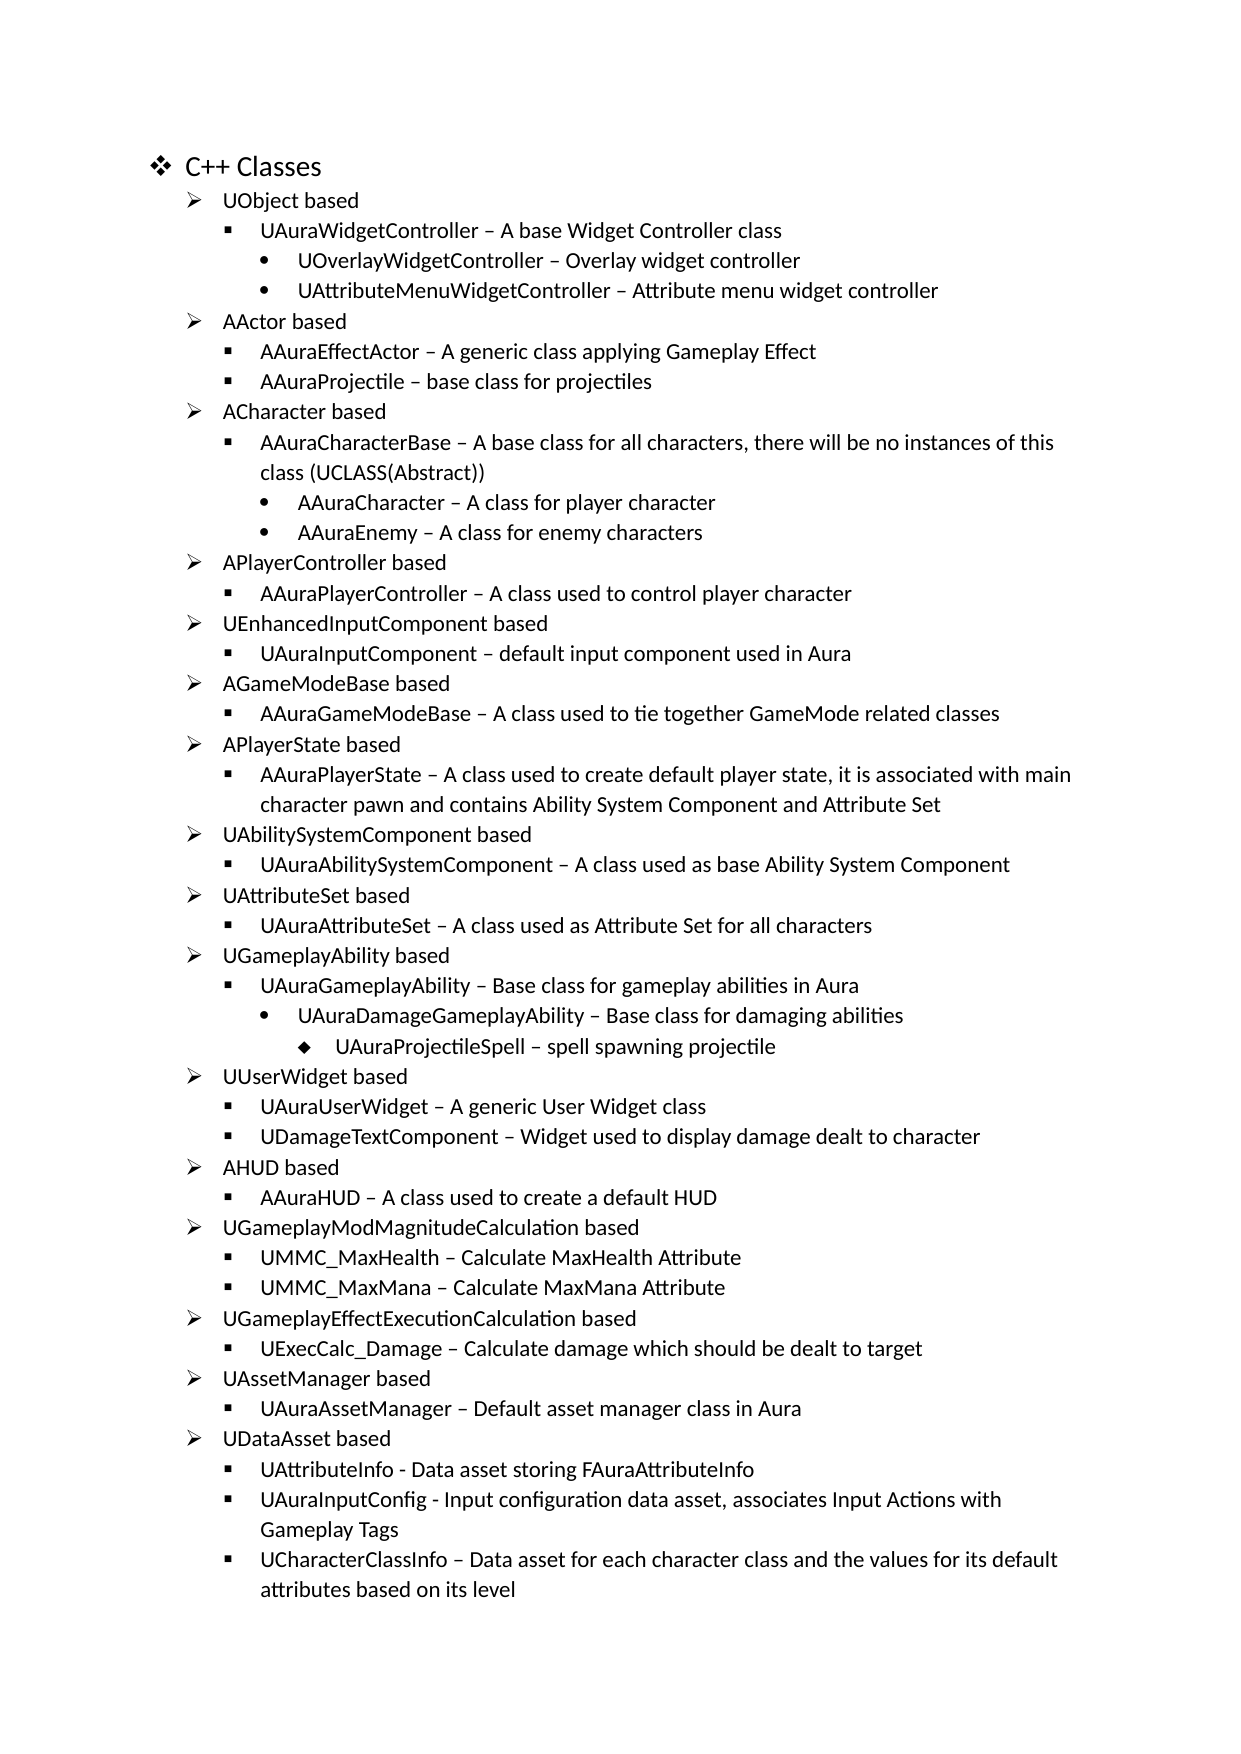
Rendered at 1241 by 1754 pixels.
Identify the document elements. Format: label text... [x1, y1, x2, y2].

list UAuraWidgetController – A base Widget Controller class [223, 216, 1093, 244]
list AAuraProjectile – base class for projectiles [223, 367, 1093, 395]
list UMMC_MaxMana – Calculate MaxMana Attribute [223, 1273, 1093, 1302]
list APlayerController based [185, 548, 1093, 577]
list AAuraCharacterBase – A base class for all characters, there will be no instances of this class (UCLASS(Abstract)) [223, 428, 1093, 486]
list APlayerState based [185, 730, 1093, 758]
list AHUD based [185, 1153, 1093, 1181]
list UAuraAttributeSet – A class used as Attribute Set for all characters [223, 911, 1093, 939]
list UGameplayAbility based [185, 941, 1093, 969]
list UAbilitySystemComponent based [185, 820, 1093, 848]
list AAuraCharacter – A class for player character [260, 488, 1093, 516]
list UGameplayModMagnitudeCalculation based [185, 1213, 1093, 1241]
list AAuraEnemy – A class for enemy characters [260, 518, 1093, 546]
list UAuraProjectileSpell – spell spawning projectile [298, 1032, 1093, 1060]
list UAuraInputComponent – default input component used in Aura [223, 639, 1093, 667]
list AAuraPlayerState – A class used to create default player state, it is associated with main character pawn and contains Ability System Component and Attribute Set [223, 760, 1093, 818]
list UMMC_MaxHealth – Calculate MaxHealth Attribute [223, 1243, 1093, 1271]
list ACharacter based [185, 397, 1093, 426]
list UDamageTextComponent – Widget used to display damage dealt to character [223, 1122, 1093, 1151]
list AAuraHUD – A class used to create a default HUD [223, 1183, 1093, 1211]
list AAuraGameModeBase – A class used to tie together GameMode related classes [223, 699, 1093, 728]
list UObject based [185, 186, 1093, 214]
list UCharacterClassInfo – Data asset for each character class and the values for its default attributes based on its level [223, 1545, 1093, 1604]
list C++ Classes [148, 148, 1093, 183]
list UAttributeMenuWidgetController – Attribute menu widget controller [260, 277, 1093, 305]
list UExecCalc_Damage – Calculate damage which should be dealt to target [223, 1334, 1093, 1362]
list UAuraAssetManager – Default asset manager class in Aura [223, 1394, 1093, 1422]
list AGameModeBase based [185, 669, 1093, 697]
list AAuraEffectActor – A generic class applying Gameplay Effect [223, 337, 1093, 365]
list AAuraPlayerController – A class used to control player character [223, 579, 1093, 607]
list UAssetManager based [185, 1364, 1093, 1392]
list UAuraAbilitySystemComponent – A class used as base Ability System Component [223, 851, 1093, 879]
list UAuraInputConfig - Input configuration data asset, associates Input Actions with Gameplay Tags [223, 1485, 1093, 1543]
list UDataAsset based [185, 1424, 1093, 1453]
list UAttributeInfo - Data asset storing FAuraAttributeInfo [223, 1455, 1093, 1483]
list UAuraDamageGameplayAbility – Base class for damaging abilities [260, 1002, 1093, 1030]
list UAuraGameplayAbility – Base class for gameplay abilities in Aura [223, 971, 1093, 999]
list UUserWidget based [185, 1062, 1093, 1090]
list UGameplayEffectExecutionCalculation based [185, 1304, 1093, 1332]
list UEnhancedInputComponent based [185, 609, 1093, 637]
list UAuraUserWidget – A generic User Widget class [223, 1092, 1093, 1120]
list AActor based [185, 307, 1093, 335]
list UOverlayWidgetController – Overlay widget controller [260, 246, 1093, 274]
list UAttributeSet based [185, 881, 1093, 909]
